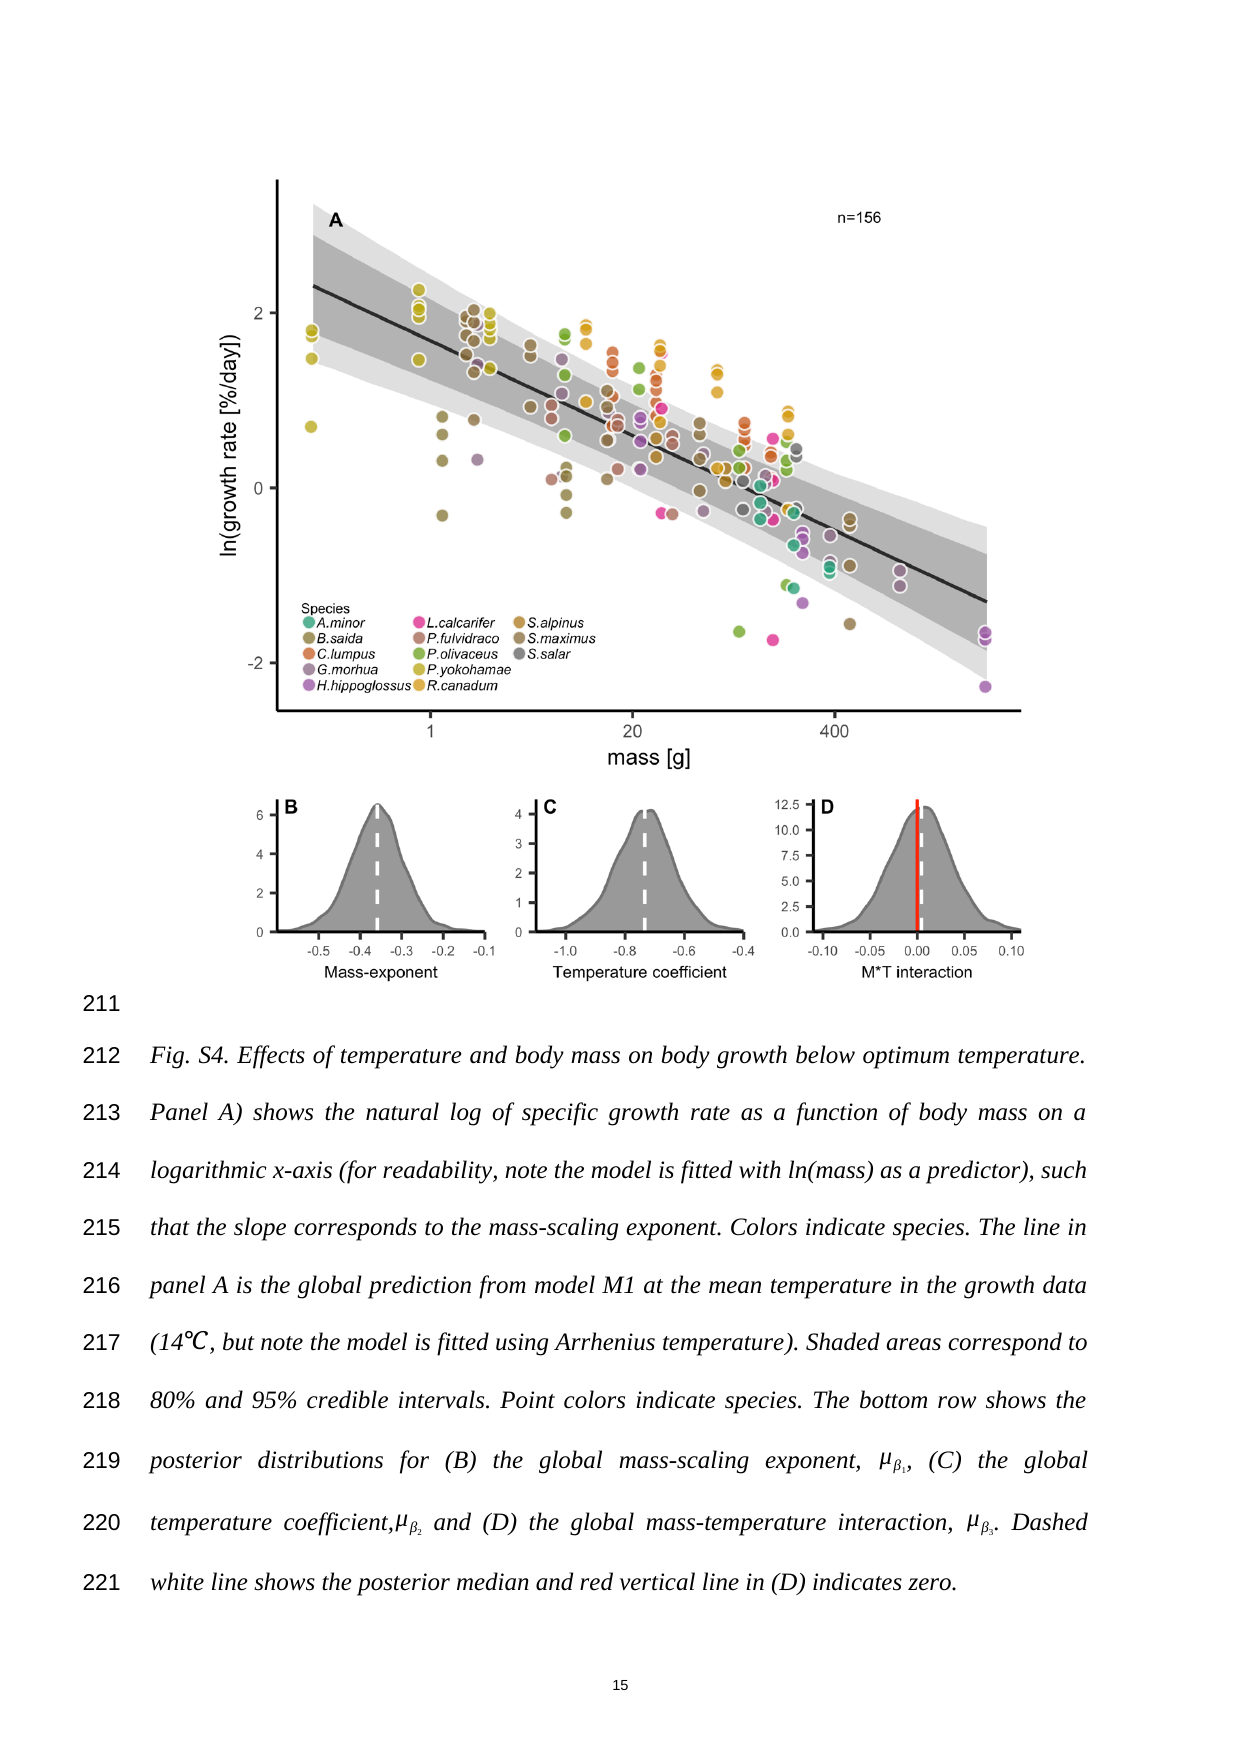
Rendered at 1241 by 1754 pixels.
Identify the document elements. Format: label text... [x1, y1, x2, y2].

picture [189, 150, 1051, 1011]
text Fig. S4. Effects of temperature and body mass on body growth below optimum temperature. Panel A) shows the natural log of specific growth rate as a function of body mass on a logarithmic x-axis (for readability, note the model is fitted with ln(mass) as a predictor), such that the slope corresponds to the mass-scaling exponent. Colors indicate species. The line in panel A is the global prediction from model M1 at the mean temperature in the growth data (14, but note the model is fitted using Arrhenius temperature). Shaded areas correspond to 80% and 95% credible intervals. Point colors indicate species. The bottom row shows the posterior distributions for (B) the global mass-scaling exponent, , (C) the global temperature coefficient, and (D) the global mass-temperature interaction, . Dashed white line shows the posterior median and red vertical line in (D) indicates zero. [150, 1040, 1090, 1596]
